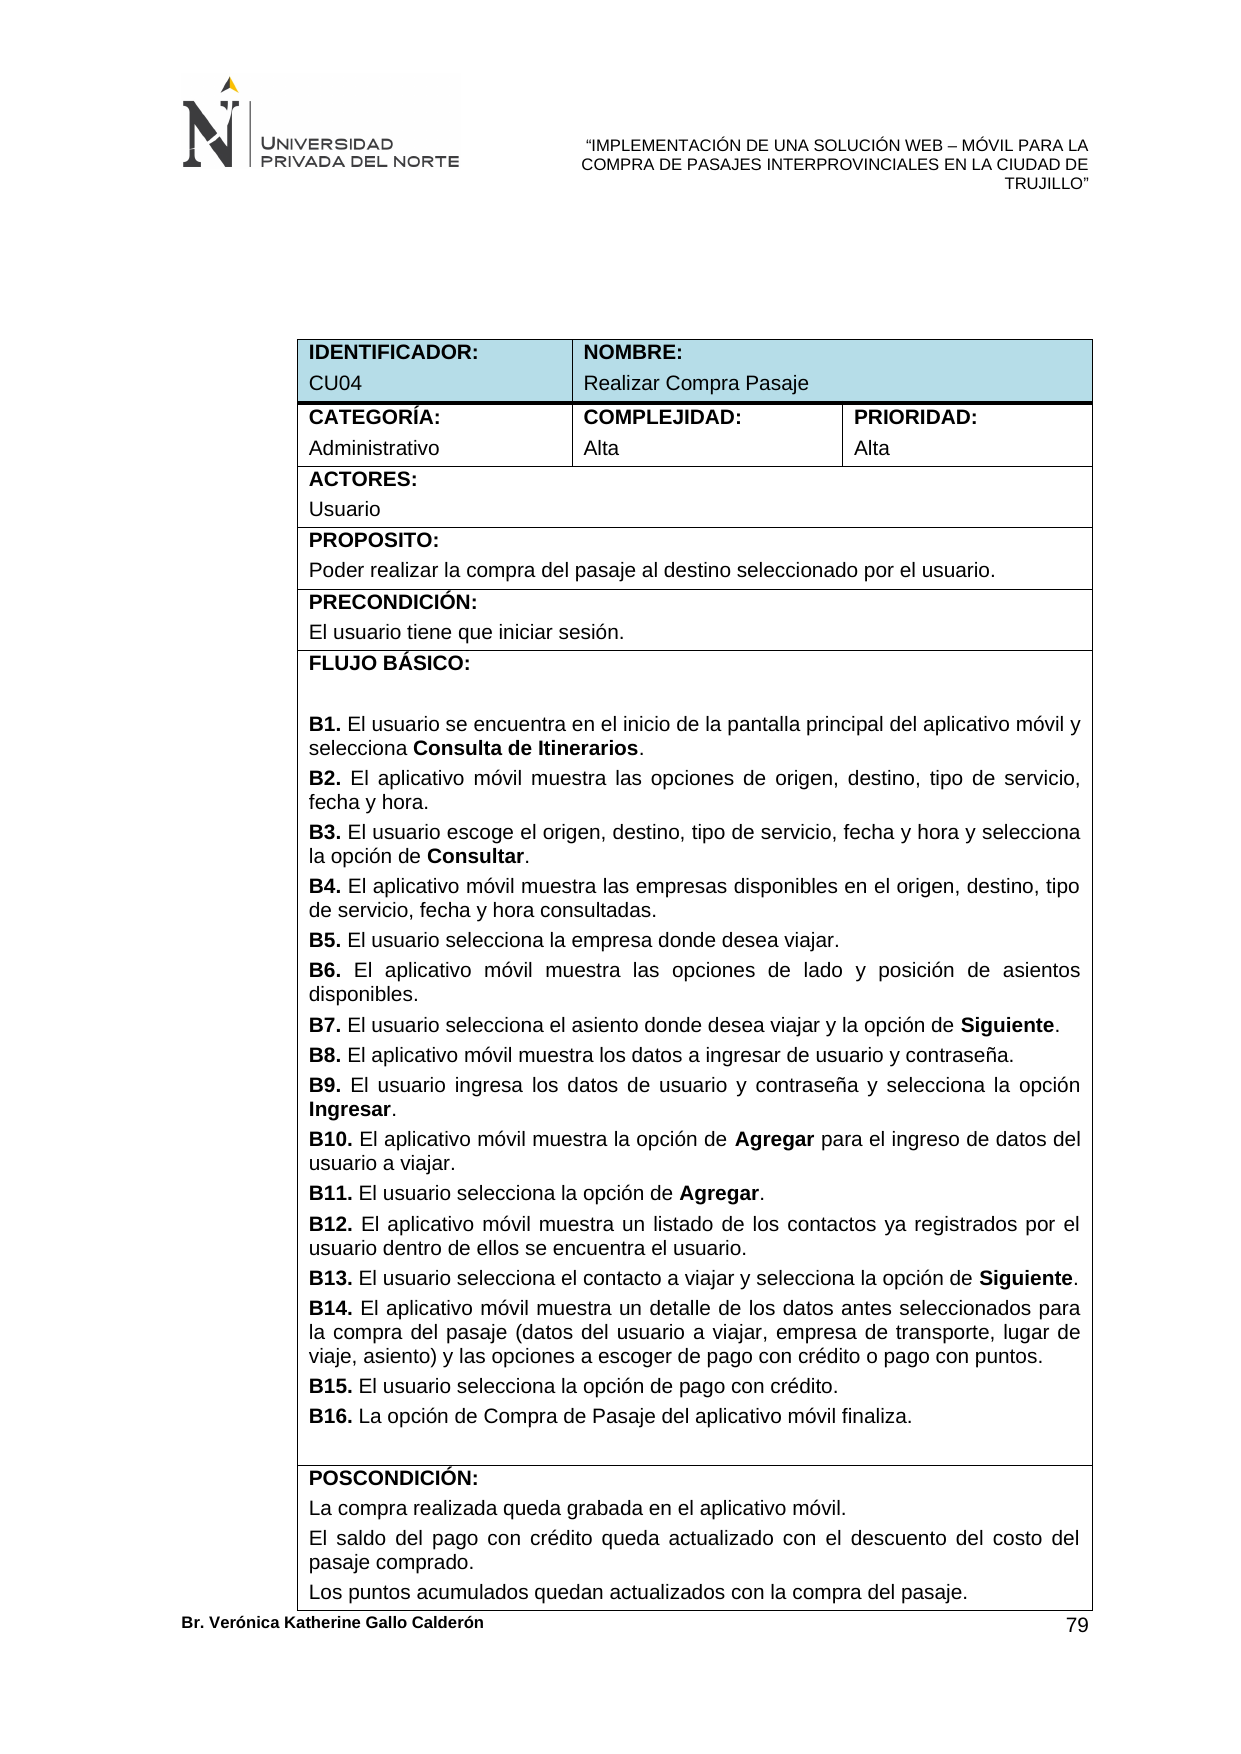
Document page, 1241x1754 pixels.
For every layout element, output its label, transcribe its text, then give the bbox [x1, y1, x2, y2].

table_cell COMPLEJIDAD: Alta [573, 405, 842, 466]
table_cell ACTORES: Usuario [298, 467, 1092, 527]
table_header NOMBRE: Realizar Compra Pasaje [573, 340, 1092, 401]
table_cell PRIORIDAD: Alta [843, 405, 1092, 466]
table_cell POSCONDICIÓN: La compra realizada queda grabada en el aplicativo móvil. El saldo del pago con crédito queda actualizado con el descuento del costo del pasaje comprado. Los puntos acumulados quedan actualizados con la compra del pasaje. [298, 1466, 1092, 1610]
table_cell FLUJO BÁSICO: B1. El usuario se encuentra en el inicio de la pantalla principal del aplicativo móvil y selecciona Consulta de Itinerarios. B2. El aplicativo móvil muestra las opciones de origen, destino, tipo de servicio, fecha y hora. B3. El usuario escoge el origen, destino, tipo de servicio, fecha y hora y selecciona la opción de Consultar. B4. El aplicativo móvil muestra las empresas disponibles en el origen, destino, tipo de servicio, fecha y hora consultadas. B5. El usuario selecciona la empresa donde desea viajar. B6. El aplicativo móvil muestra las opciones de lado y posición de asientos disponibles. B7. El usuario selecciona el asiento donde desea viajar y la opción de Siguiente. B8. El aplicativo móvil muestra los datos a ingresar de usuario y contraseña. B9. El usuario ingresa los datos de usuario y contraseña y selecciona la opción Ingresar. B10. El aplicativo móvil muestra la opción de Agregar para el ingreso de datos del usuario a viajar. B11. El usuario selecciona la opción de Agregar. B12. El aplicativo móvil muestra un listado de los contactos ya registrados por el usuario dentro de ellos se encuentra el usuario. B13. El usuario selecciona el contacto a viajar y selecciona la opción de Siguiente. B14. El aplicativo móvil muestra un detalle de los datos antes seleccionados para la compra del pasaje (datos del usuario a viajar, empresa de transporte, lugar de viaje, asiento) y las opciones a escoger de pago con crédito o pago con puntos. B15. El usuario selecciona la opción de pago con crédito. B16. La opción de Compra de Pasaje del aplicativo móvil finaliza. [298, 651, 1092, 1464]
table_cell PROPOSITO: Poder realizar la compra del pasaje al destino seleccionado por el usuario. [298, 528, 1092, 588]
table_cell CATEGORÍA: Administrativo [298, 405, 572, 466]
picture [181, 73, 462, 169]
table_cell PRECONDICIÓN: El usuario tiene que iniciar sesión. [298, 590, 1092, 650]
table_header IDENTIFICADOR: CU04 [298, 340, 572, 401]
